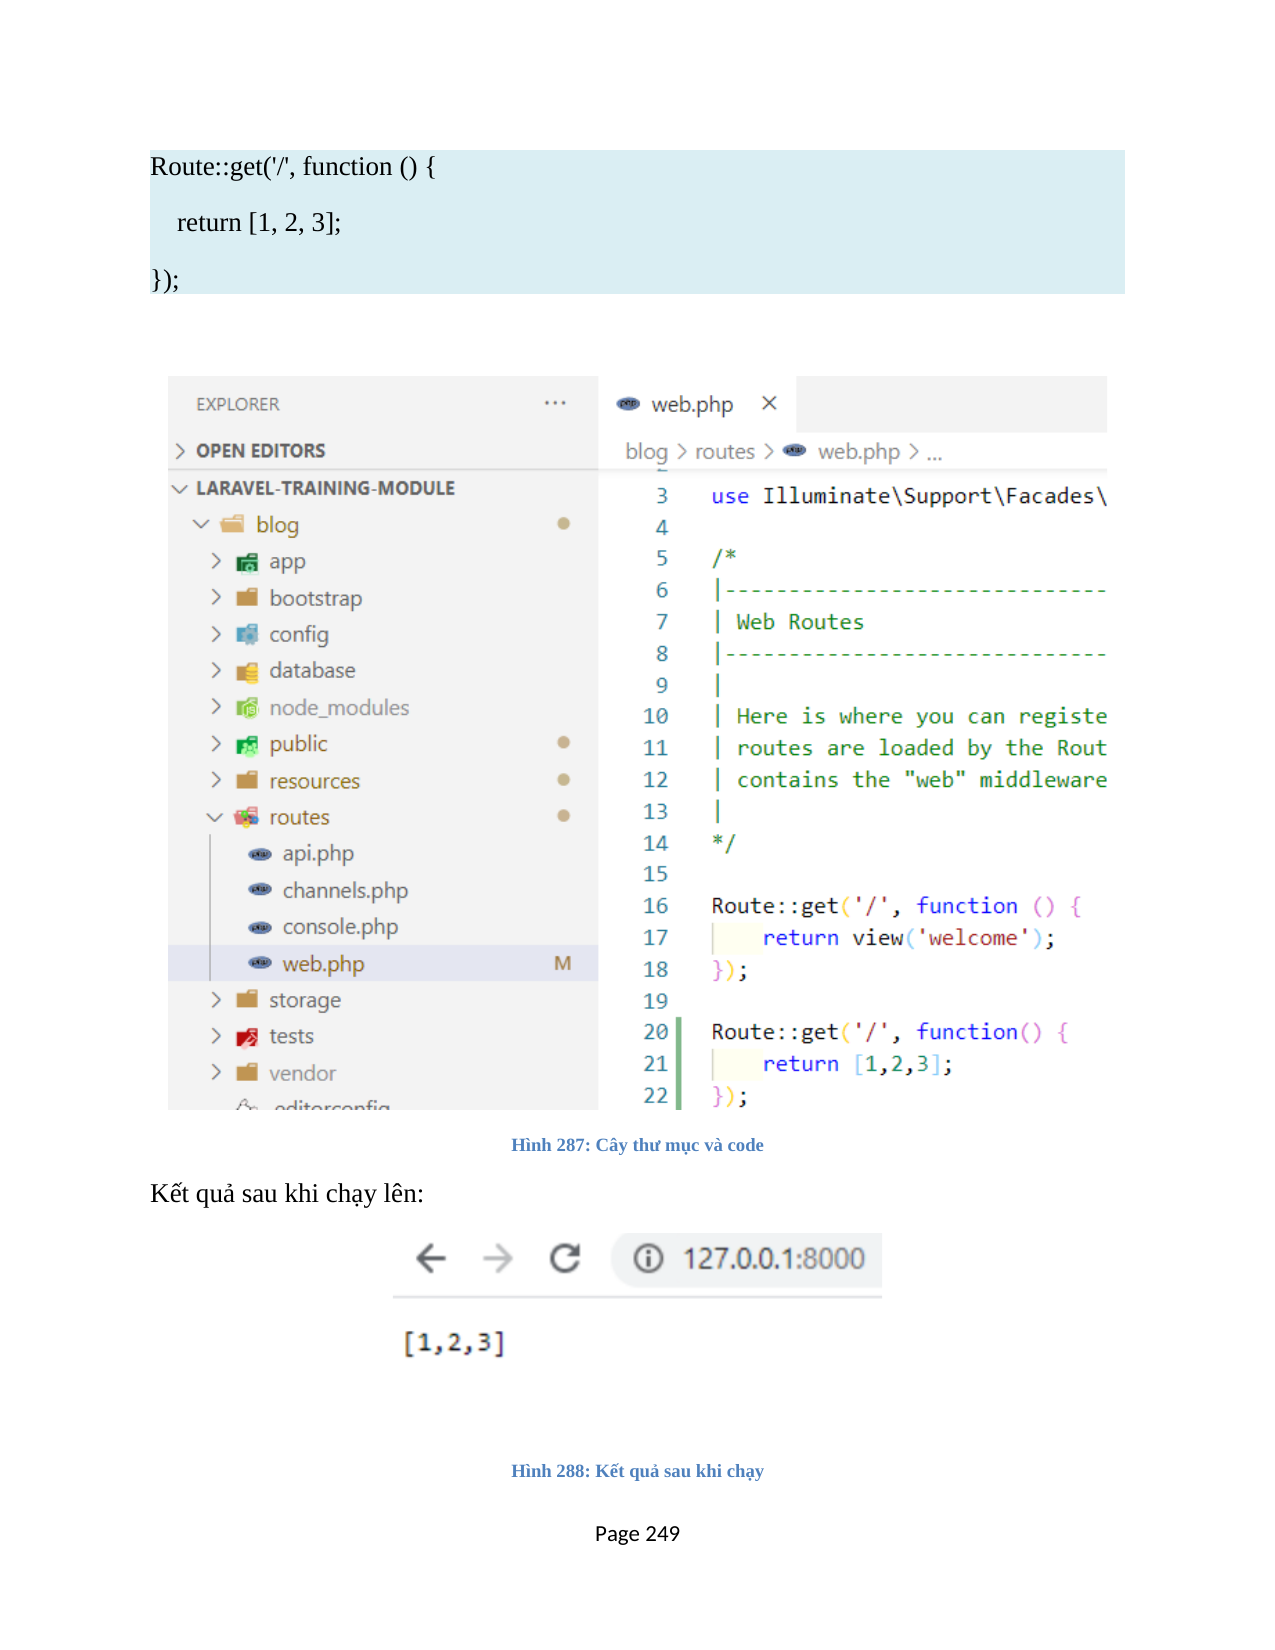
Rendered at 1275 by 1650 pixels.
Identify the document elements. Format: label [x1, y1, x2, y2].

picture [392, 1233, 883, 1435]
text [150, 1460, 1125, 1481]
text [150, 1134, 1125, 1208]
picture [168, 376, 1108, 1110]
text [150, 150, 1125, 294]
